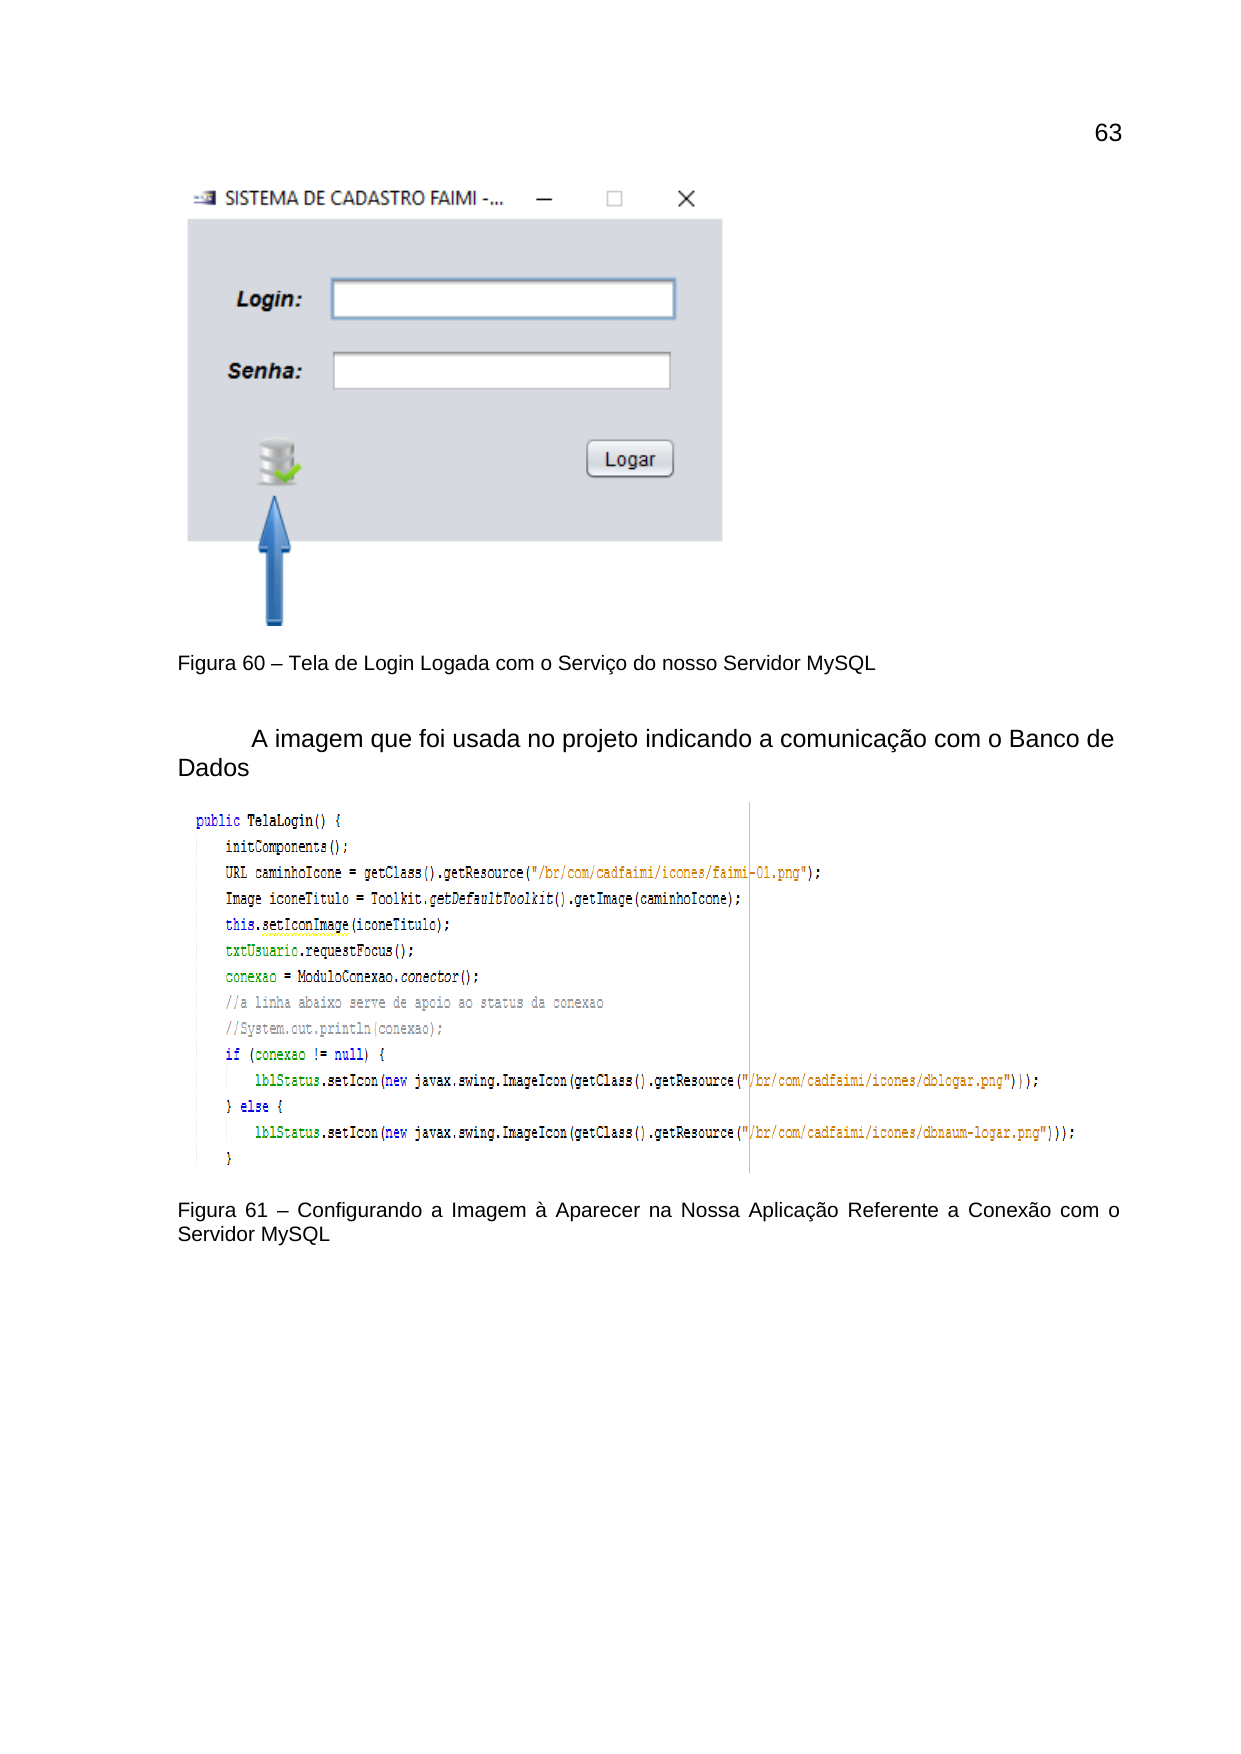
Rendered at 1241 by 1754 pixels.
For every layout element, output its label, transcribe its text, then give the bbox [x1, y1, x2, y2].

picture [177, 177, 768, 626]
picture [177, 802, 1080, 1173]
text Figura 60 – Tela de Login Logada com o Serviço do nosso Servidor MySQL [177, 651, 1122, 675]
text A imagem que foi usada no projeto indicando a comunicação com o Banco de Dados [177, 724, 1122, 782]
text Figura 61 – Configurando a Imagem à Aparecer na Nossa Aplicação Referente a Conexão com o Servidor MySQL [177, 1198, 1122, 1246]
